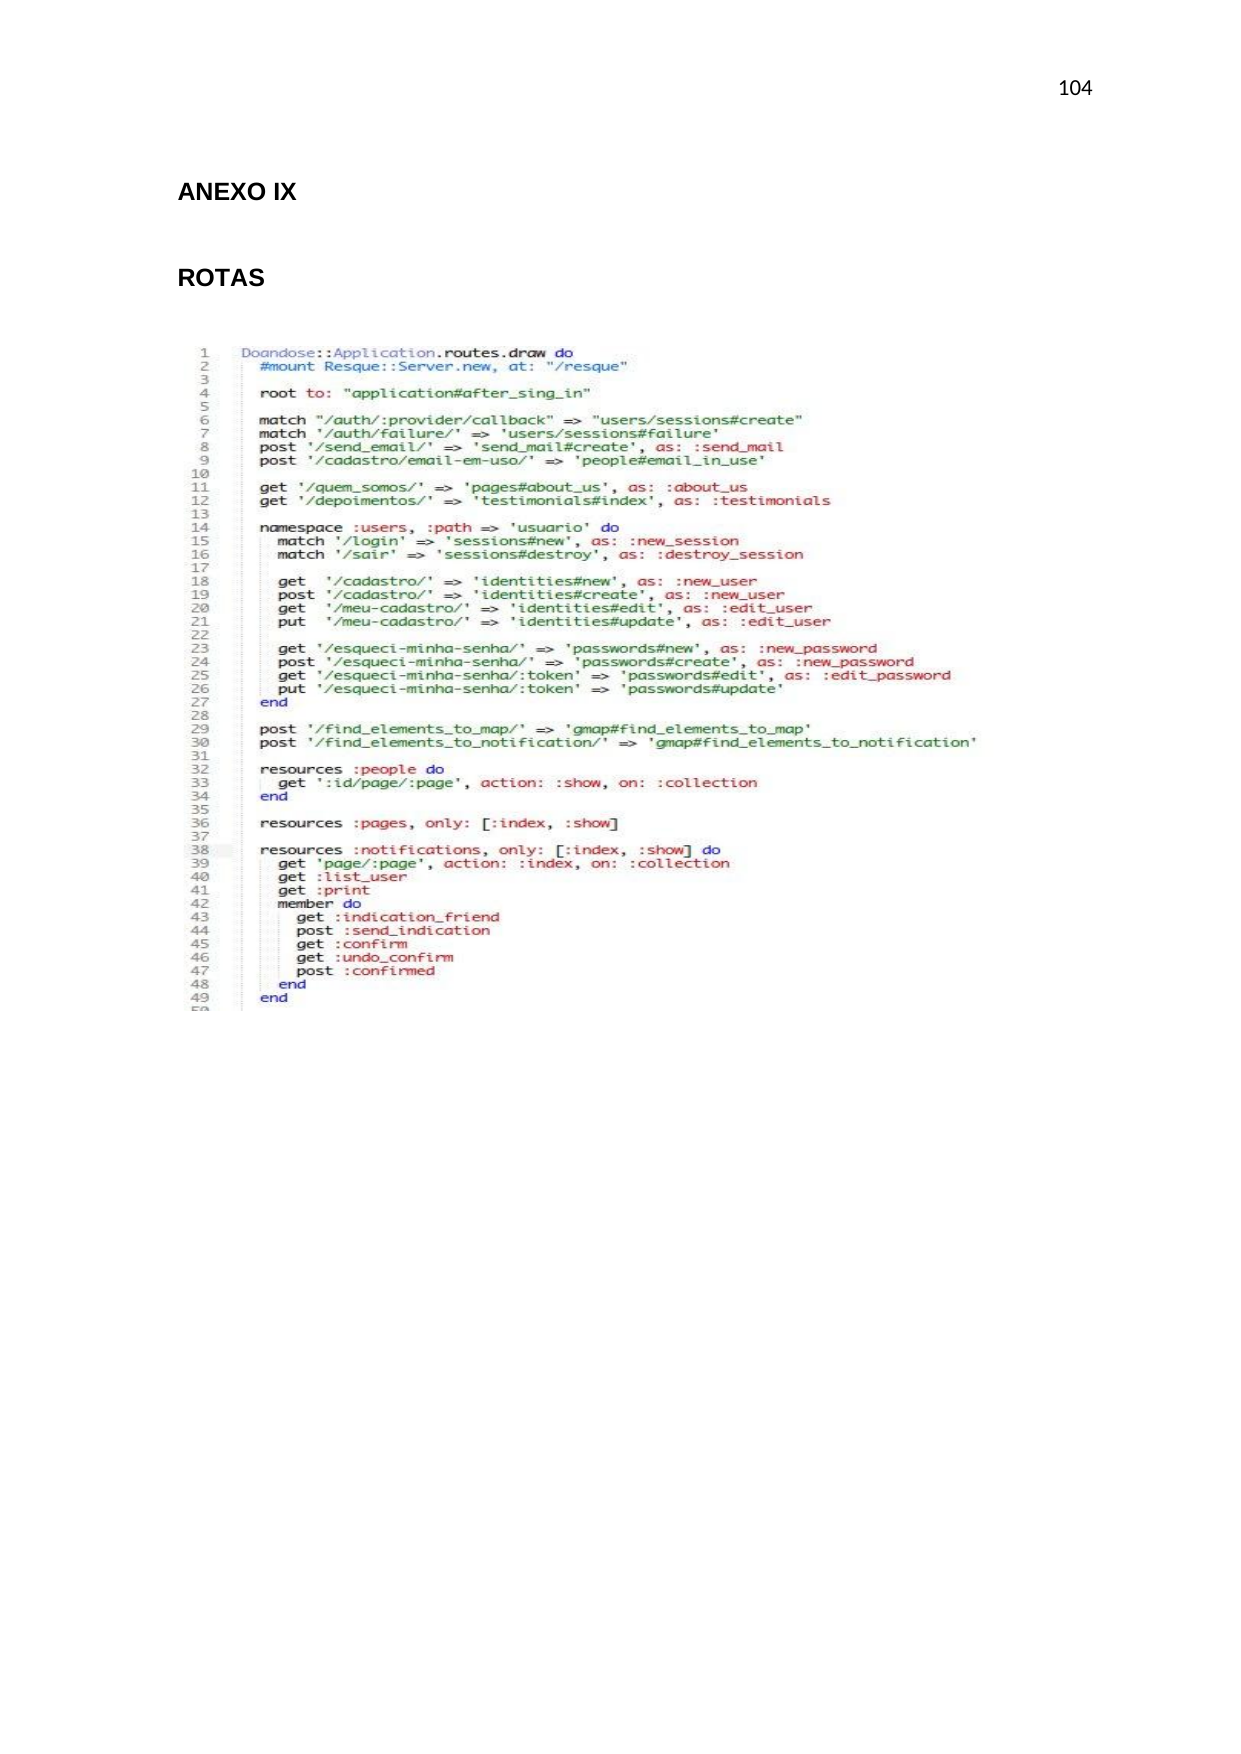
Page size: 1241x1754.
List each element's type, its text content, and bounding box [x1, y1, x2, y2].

text ROTAS [177, 263, 1092, 292]
picture [183, 346, 1012, 1011]
text ANEXO IX [177, 177, 1092, 206]
